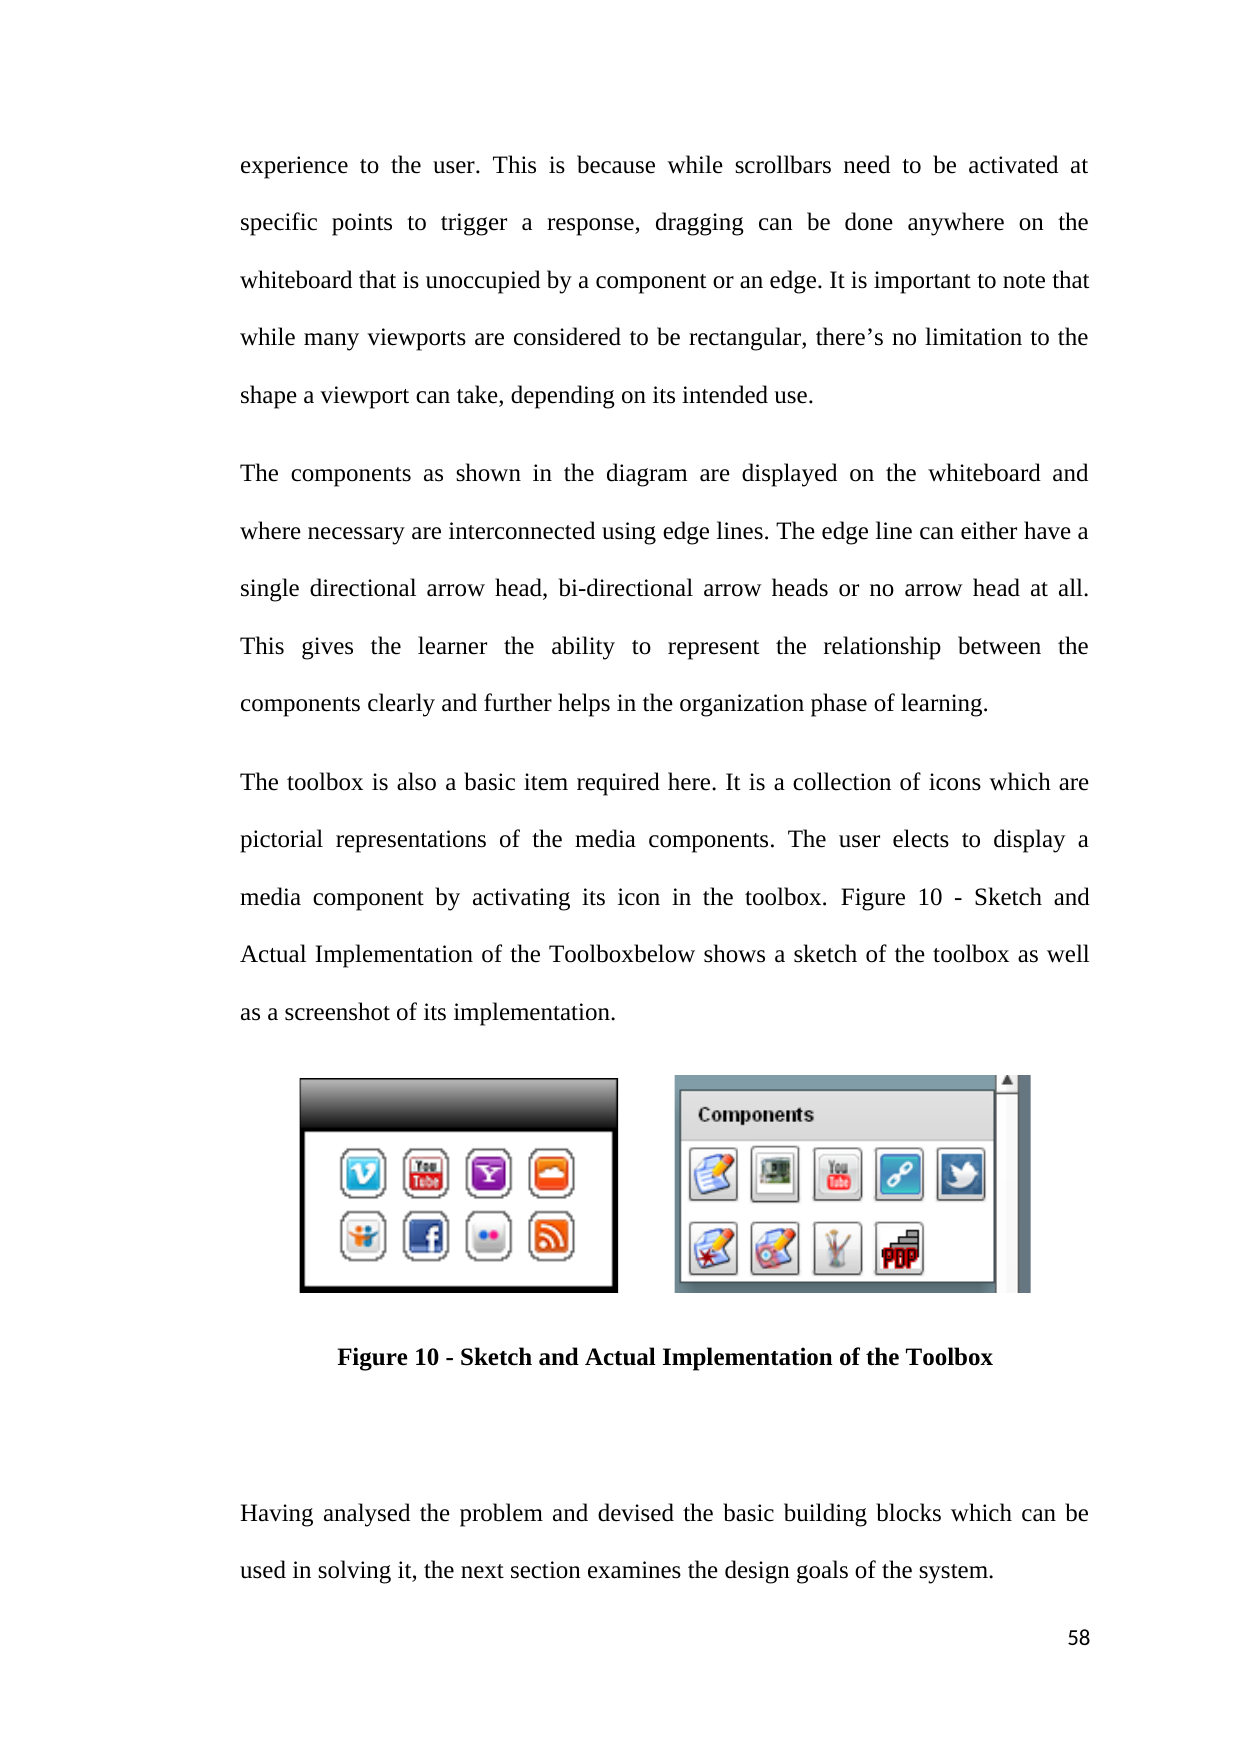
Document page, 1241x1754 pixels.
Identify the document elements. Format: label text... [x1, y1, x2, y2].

text Having analysed the problem and devised the basic building blocks which can be used in solving it, the next section examines the design goals of the system. [240, 1498, 1090, 1584]
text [240, 150, 1090, 409]
picture [299, 1078, 619, 1293]
text Figure 10 - Sketch and Actual Implementation of the Toolbox [240, 1342, 1090, 1371]
text The components as shown in the diagram are displayed on the whiteboard and where necessary are interconnected using edge lines. The edge line can either have a single directional arrow head, bi-directional arrow heads or no arrow head at all. This gives the learner the ability to represent the relationship between the components clearly and further helps in the organization phase of learning. [240, 458, 1090, 717]
picture [674, 1075, 1031, 1293]
